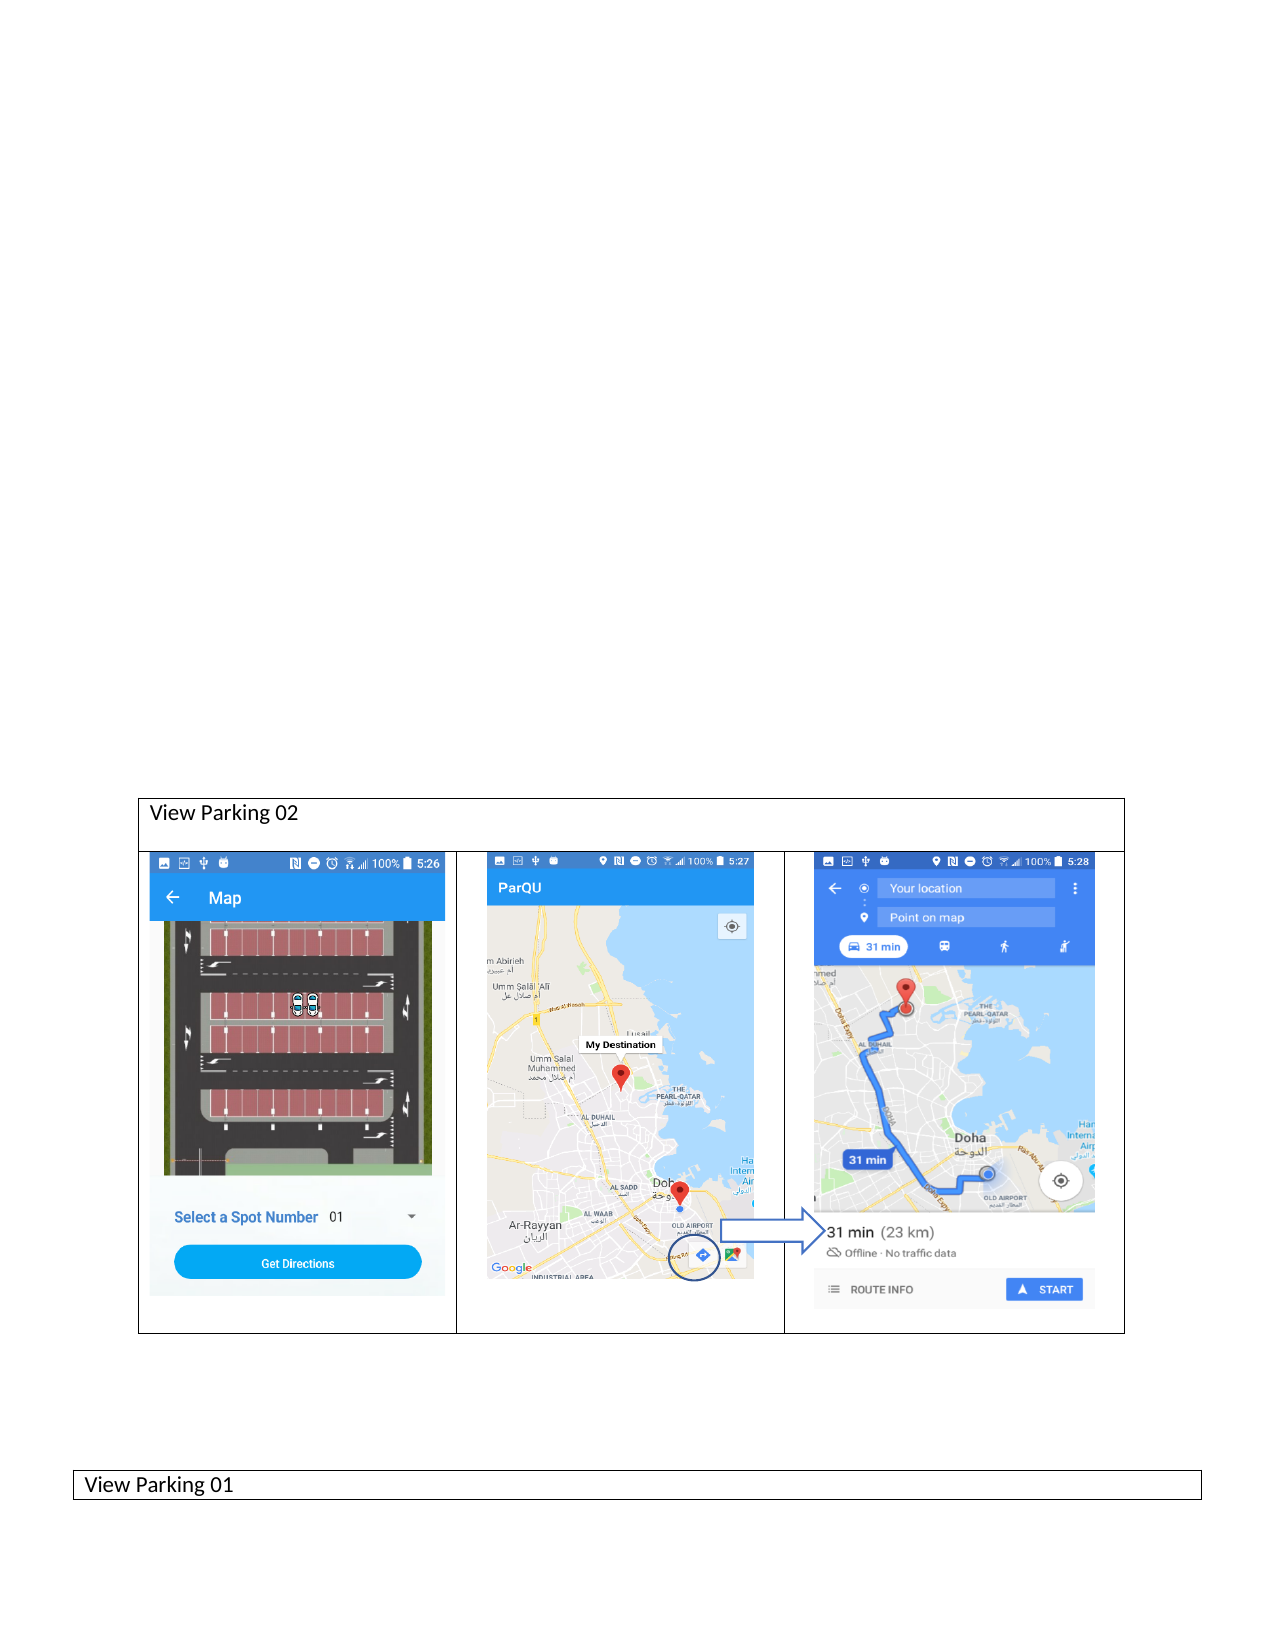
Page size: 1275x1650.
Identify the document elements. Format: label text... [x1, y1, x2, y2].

picture [670, 1236, 718, 1279]
picture [149, 852, 446, 1296]
table_header View Parking 02 [139, 799, 1124, 851]
table_cell [457, 852, 784, 1333]
table_cell [139, 852, 456, 1333]
picture [487, 852, 754, 1279]
table_cell [785, 852, 1124, 1333]
table_header View Parking 01 [74, 1471, 1201, 1499]
picture [814, 852, 1095, 1309]
